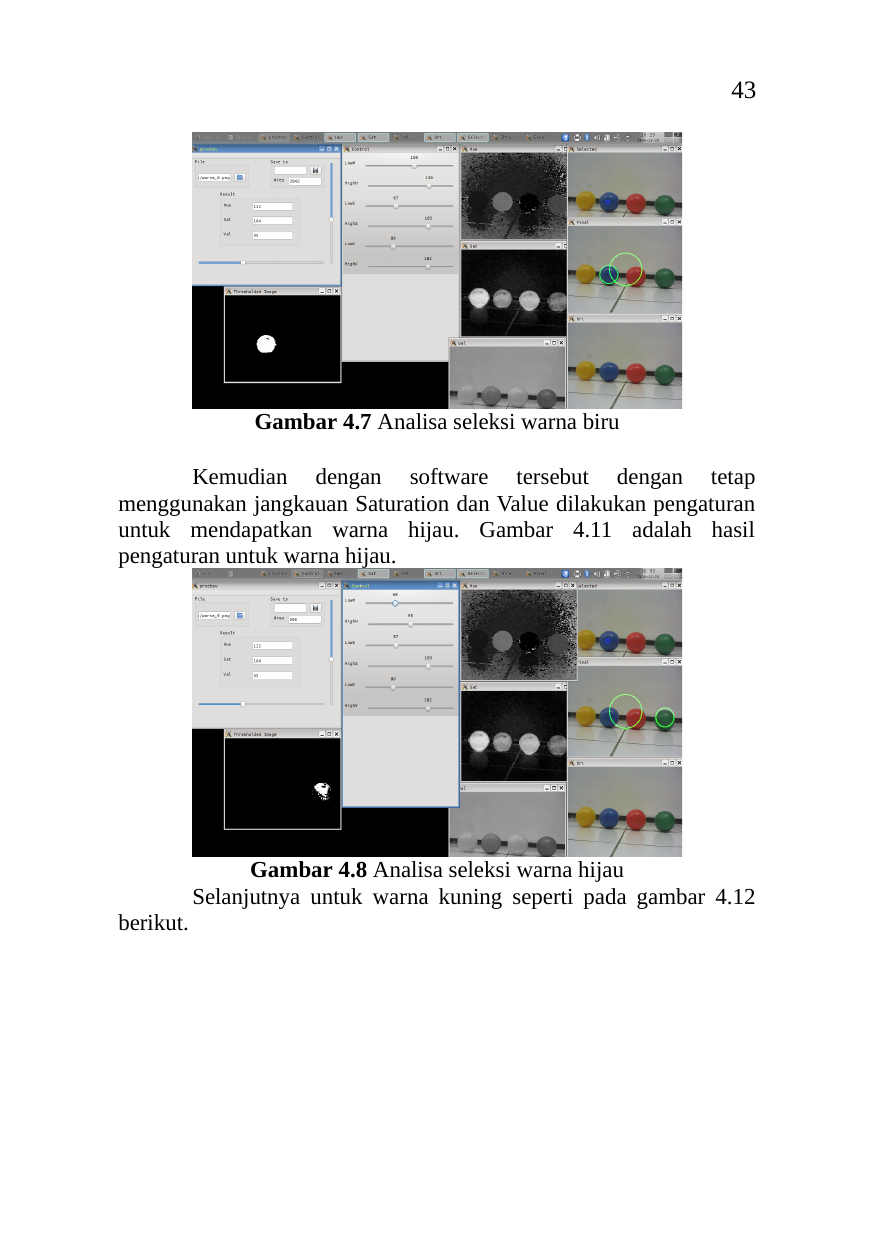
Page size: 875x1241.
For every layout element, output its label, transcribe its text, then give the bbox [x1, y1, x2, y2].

text Gambar 4.8 Analisa seleksi warna hijau [118, 856, 756, 883]
picture [192, 568, 683, 857]
text Kemudian dengan software tersebut dengan tetap menggunakan jangkauan Saturation dan Value dilakukan pengaturan untuk mendapatkan warna hijau. Gambar 4.11 adalah hasil pengaturan untuk warna hijau. [118, 463, 756, 569]
text Selanjutnya untuk warna kuning seperti pada gambar 4.12 berikut. [118, 883, 756, 936]
picture [192, 132, 683, 409]
text Gambar 4.7 Analisa seleksi warna biru [118, 408, 756, 434]
